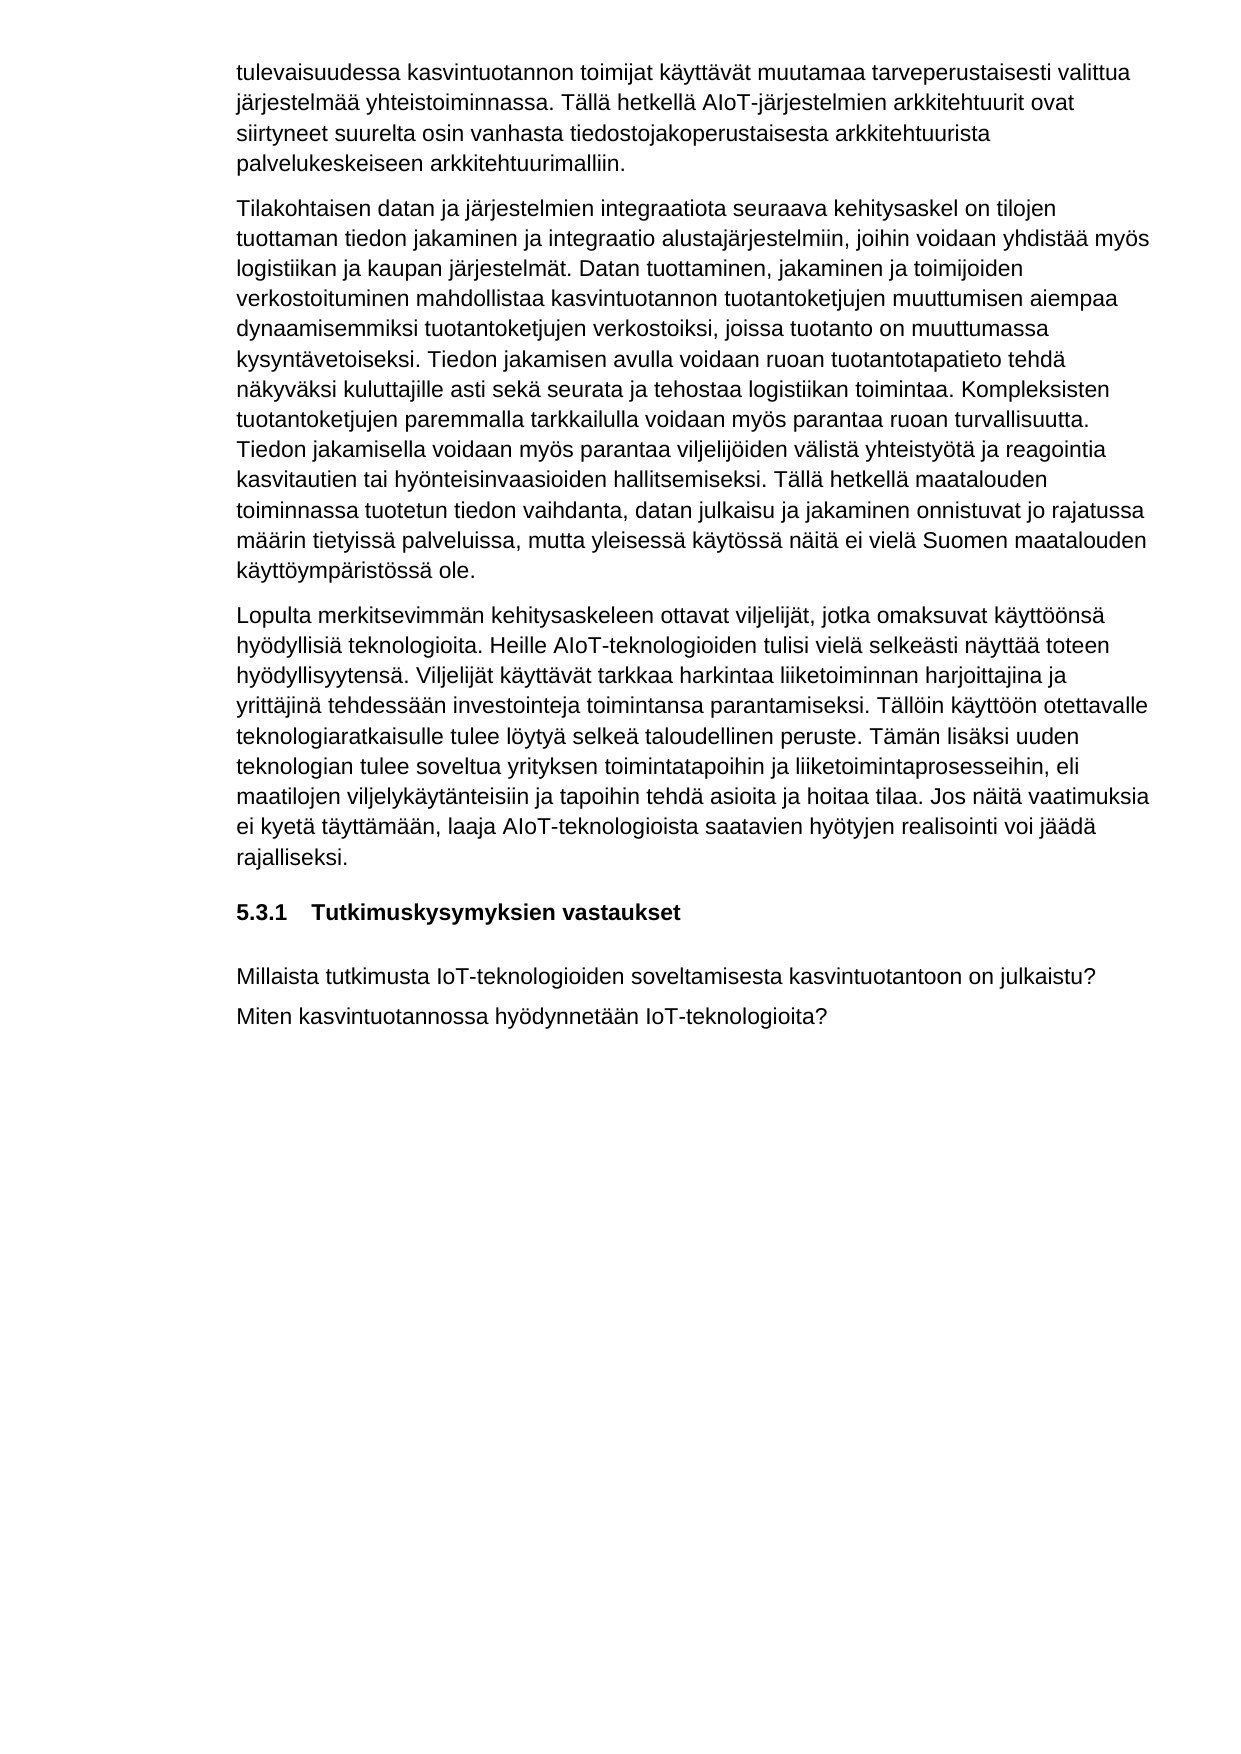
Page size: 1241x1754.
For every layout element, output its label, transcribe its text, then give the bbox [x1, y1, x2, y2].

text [236, 59, 1152, 176]
text Tilakohtaisen datan ja järjestelmien integraatiota seuraava kehitysaskel on tilojen tuottaman tiedon jakaminen ja integraatio alustajärjestelmiin, joihin voidaan yhdistää myös logistiikan ja kaupan järjestelmät. Datan tuottaminen, jakaminen ja toimijoiden verkostoituminen mahdollistaa kasvintuotannon tuotantoketjujen muuttumisen aiempaa dynaamisemmiksi tuotantoketjujen verkostoiksi, joissa tuotanto on muuttumassa kysyntävetoiseksi. Tiedon jakamisen avulla voidaan ruoan tuotantotapatieto tehdä näkyväksi kuluttajille asti sekä seurata ja tehostaa logistiikan toimintaa. Kompleksisten tuotantoketjujen paremmalla tarkkailulla voidaan myös parantaa ruoan turvallisuutta. Tiedon jakamisella voidaan myös parantaa viljelijöiden välistä yhteistyötä ja reagointia kasvitautien tai hyönteisinvaasioiden hallitsemiseksi. Tällä hetkellä maatalouden toiminnassa tuotetun tiedon vaihdanta, datan julkaisu ja jakaminen onnistuvat jo rajatussa määrin tietyissä palveluissa, mutta yleisessä käytössä näitä ei vielä Suomen maatalouden käyttöympäristössä ole. [236, 194, 1152, 583]
text Lopulta merkitsevimmän kehitysaskeleen ottavat viljelijät, jotka omaksuvat käyttöönsä hyödyllisiä teknologioita. Heille AIoT-teknologioiden tulisi vielä selkeästi näyttää toteen hyödyllisyytensä. Viljelijät käyttävät tarkkaa harkintaa liiketoiminnan harjoittajina ja yrittäjinä tehdessään investointeja toimintansa parantamiseksi. Tällöin käyttöön otettavalle teknologiaratkaisulle tulee löytyä selkeä taloudellinen peruste. Tämän lisäksi uuden teknologian tulee soveltua yrityksen toimintatapoihin ja liiketoimintaprosesseihin, eli maatilojen viljelykäytänteisiin ja tapoihin tehdä asioita ja hoitaa tilaa. Jos näitä vaatimuksia ei kyetä täyttämään, laaja AIoT-teknologioista saatavien hyötyjen realisointi voi jäädä rajalliseksi. [236, 602, 1152, 870]
subtitle Tutkimuskysymyksien vastaukset [236, 899, 1152, 925]
